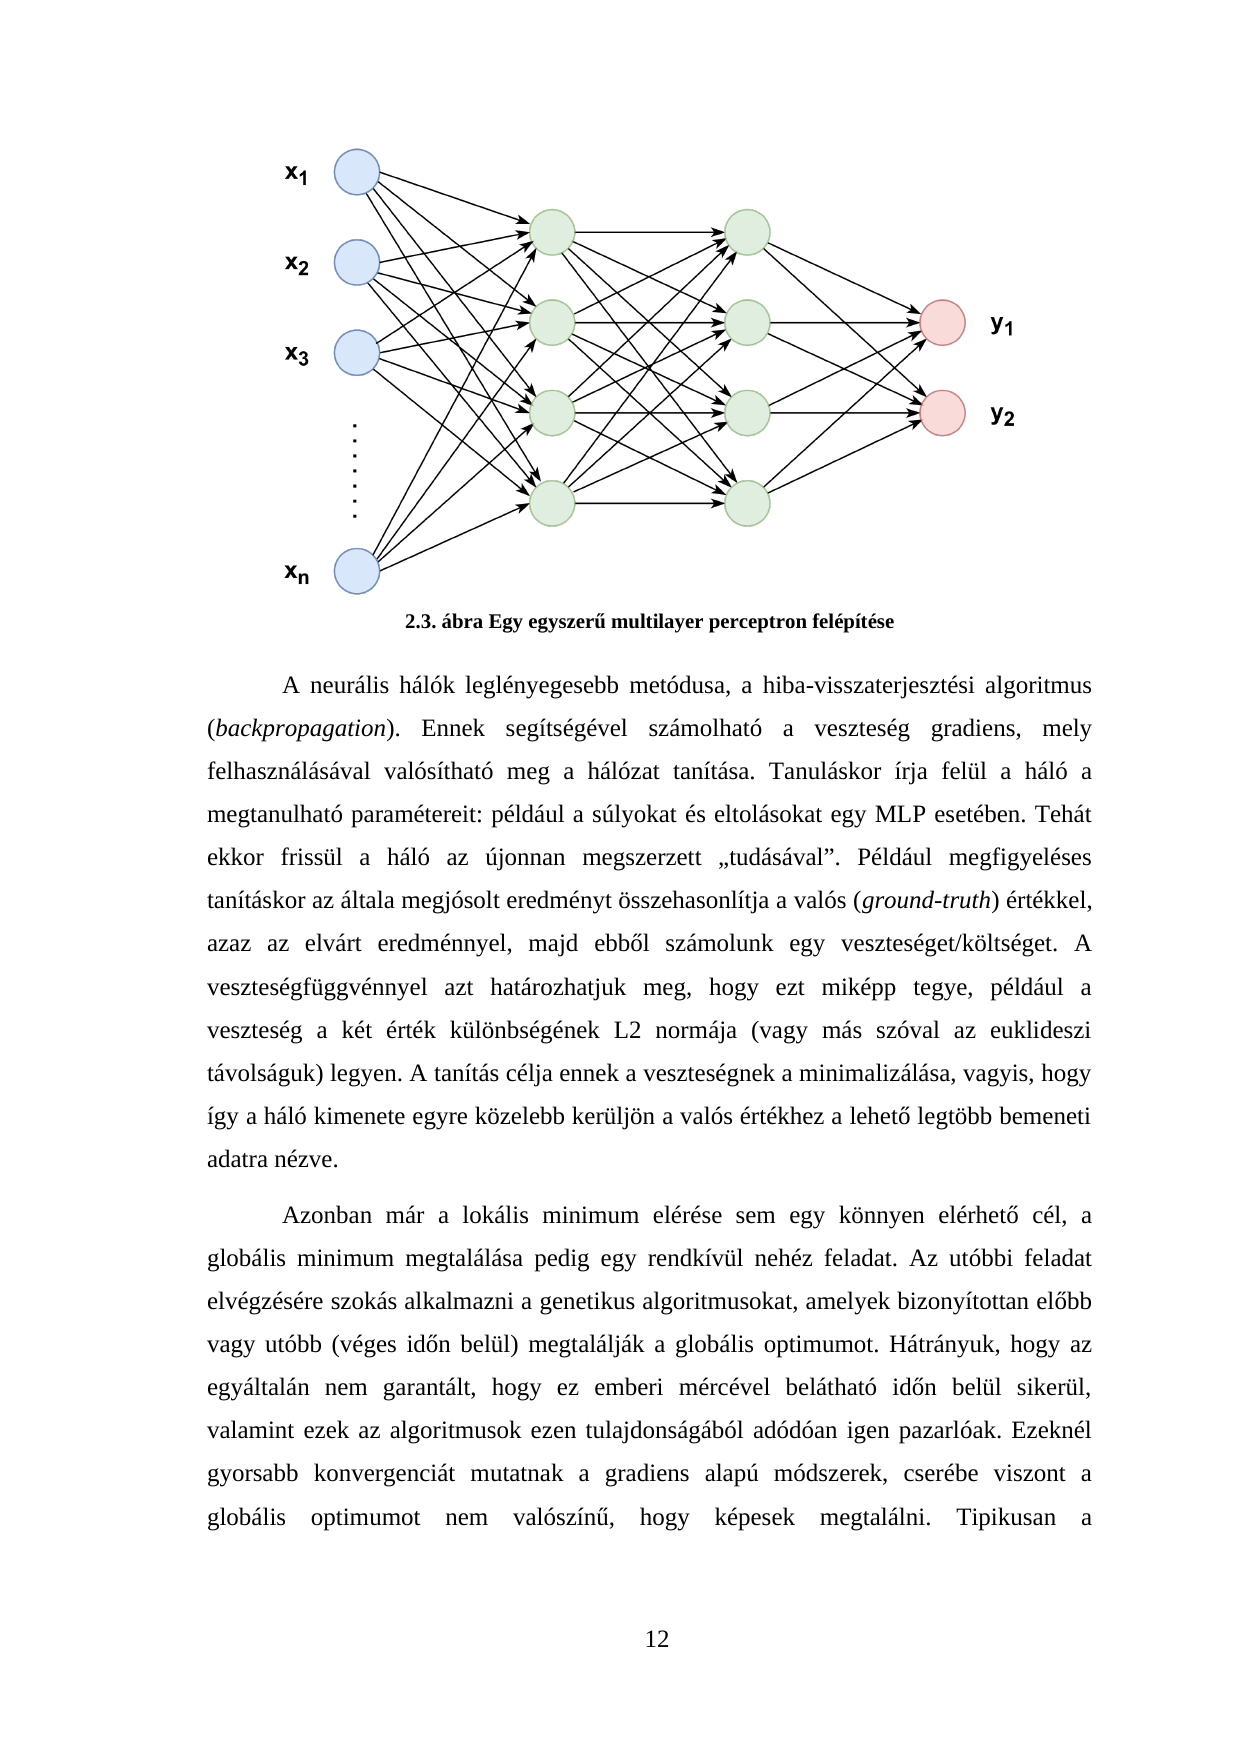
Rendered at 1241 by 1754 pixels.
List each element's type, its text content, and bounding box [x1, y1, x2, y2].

text A neurális hálók leglényegesebb metódusa, a hiba-visszaterjesztési algoritmus (backpropagation). Ennek segítségével számolható a veszteség gradiens, mely felhasználásával valósítható meg a hálózat tanítása. Tanuláskor írja felül a háló a megtanulható paramétereit: például a súlyokat és eltolásokat egy MLP esetében. Tehát ekkor frissül a háló az újonnan megszerzett „tudásával”. Például megfigyeléses tanításkor az általa megjósolt eredményt összehasonlítja a valós (ground-truth) értékkel, azaz az elvárt eredménnyel, majd ebből számolunk egy veszteséget/költséget. A veszteségfüggvénnyel azt határozhatjuk meg, hogy ezt miképp tegye, például a veszteség a két érték különbségének L2 normája (vagy más szóval az euklideszi távolságuk) legyen. A tanítás célja ennek a veszteségnek a minimalizálása, vagyis, hogy így a háló kimenete egyre közelebb kerüljön a valós értékhez a lehető legtöbb bemeneti adatra nézve. [207, 670, 1092, 1173]
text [207, 1200, 1092, 1530]
picture [272, 147, 1027, 597]
text 2.3. ábra Egy egyszerű multilayer perceptron felépítése [207, 609, 1092, 633]
